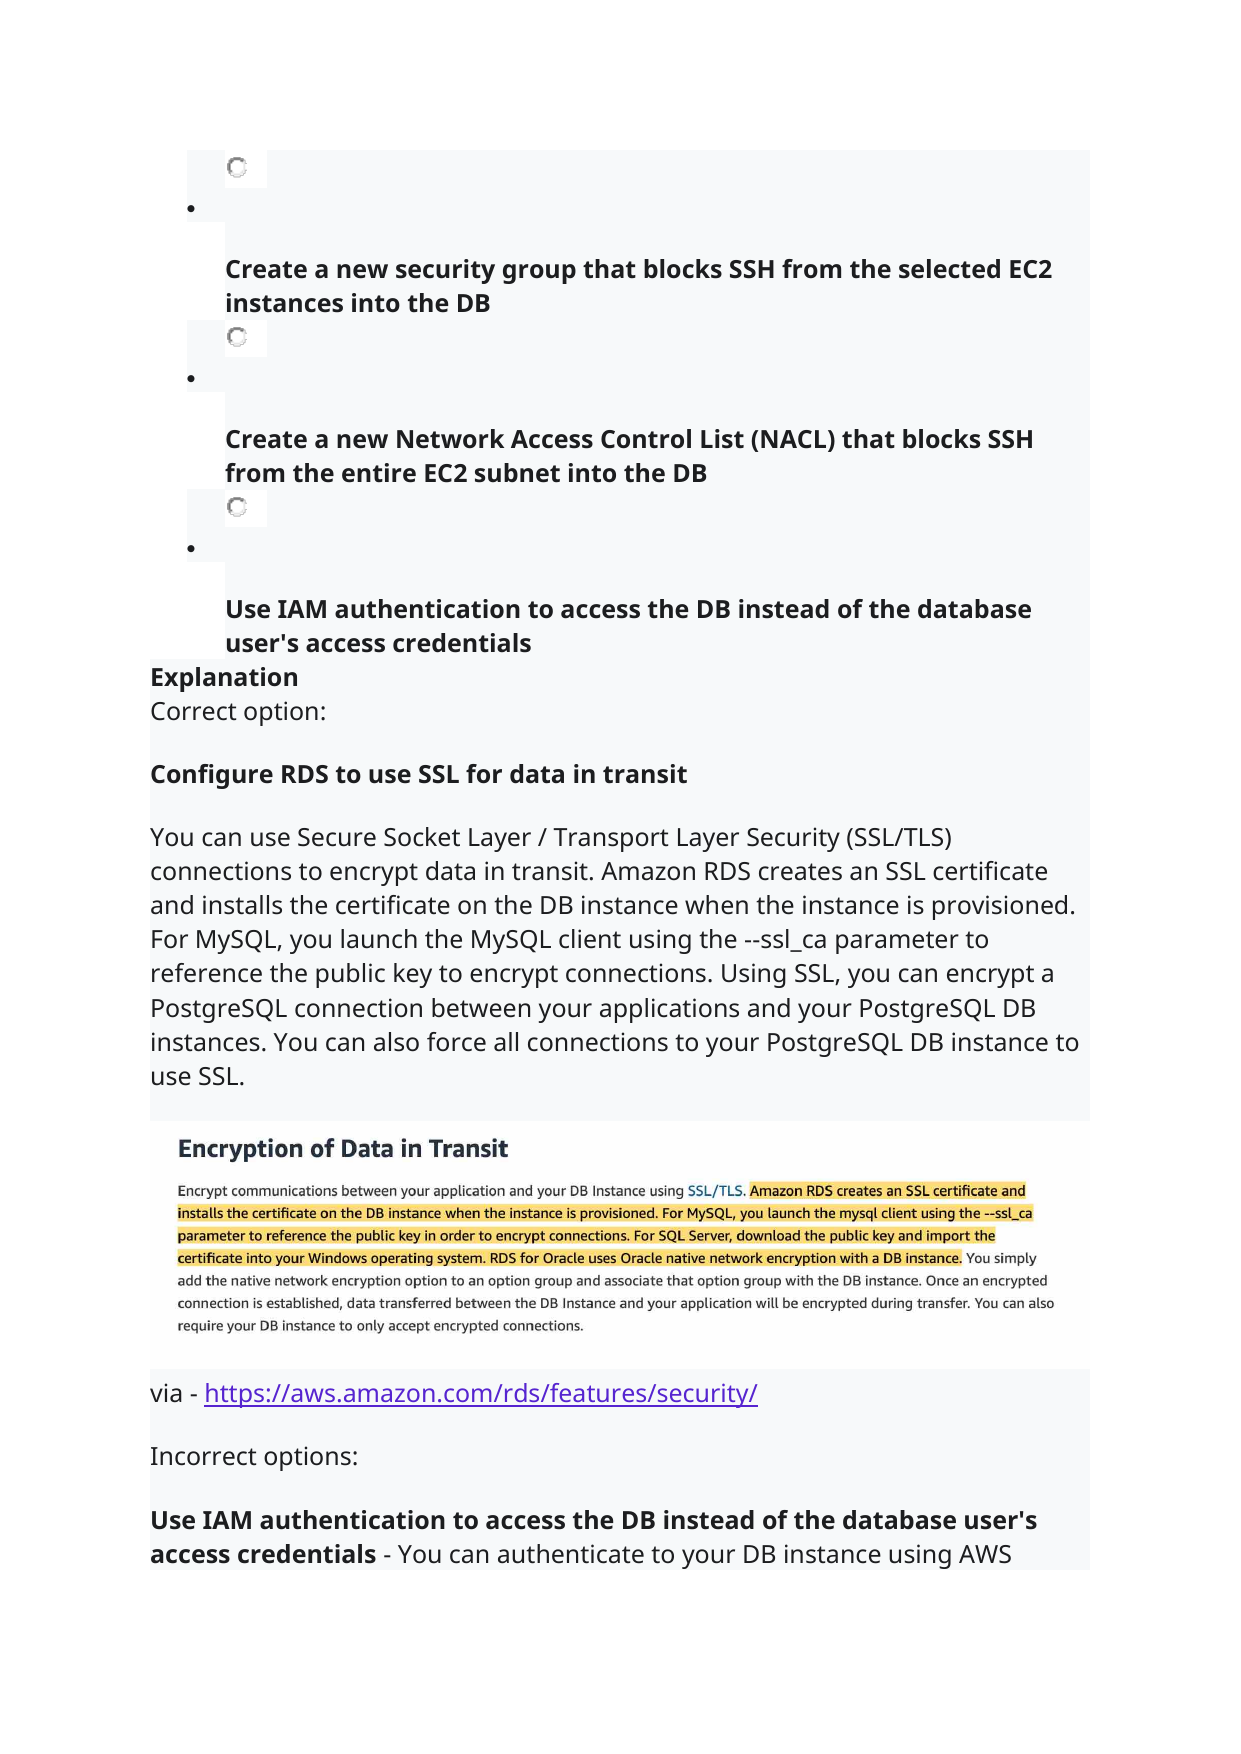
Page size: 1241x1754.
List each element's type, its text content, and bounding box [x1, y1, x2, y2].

text Create a new security group that blocks SSH from the selected EC2 instances into the DB [225, 252, 1090, 320]
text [150, 1502, 1090, 1570]
text Explanation [150, 659, 1090, 693]
text Configure RDS to use SSL for data in transit [150, 757, 1090, 791]
text Create a new Network Access Control List (NACL) that blocks SSH from the entire EC2 subnet into the DB [225, 421, 1090, 489]
text Incorrect options: [150, 1439, 1090, 1473]
text You can use Secure Socket Layer / Transport Layer Security (SSL/TLS) connections to encrypt data in transit. Amazon RDS creates an SSL certificate and installs the certificate on the DB instance when the instance is provisioned. For MySQL, you launch the MySQL client using the --ssl_ca parameter to reference the public key to encrypt connections. Using SSL, you can encrypt a PostgreSQL connection between your applications and your PostgreSQL DB instances. You can also force all connections to your PostgreSQL DB instance to use SSL. [150, 820, 1090, 1092]
text Use IAM authentication to access the DB instead of the database user's access credentials [225, 591, 1090, 659]
picture [150, 1121, 1091, 1369]
text via - https://aws.amazon.com/rds/features/security/ [150, 1369, 1090, 1410]
text Correct option: [150, 693, 1090, 727]
